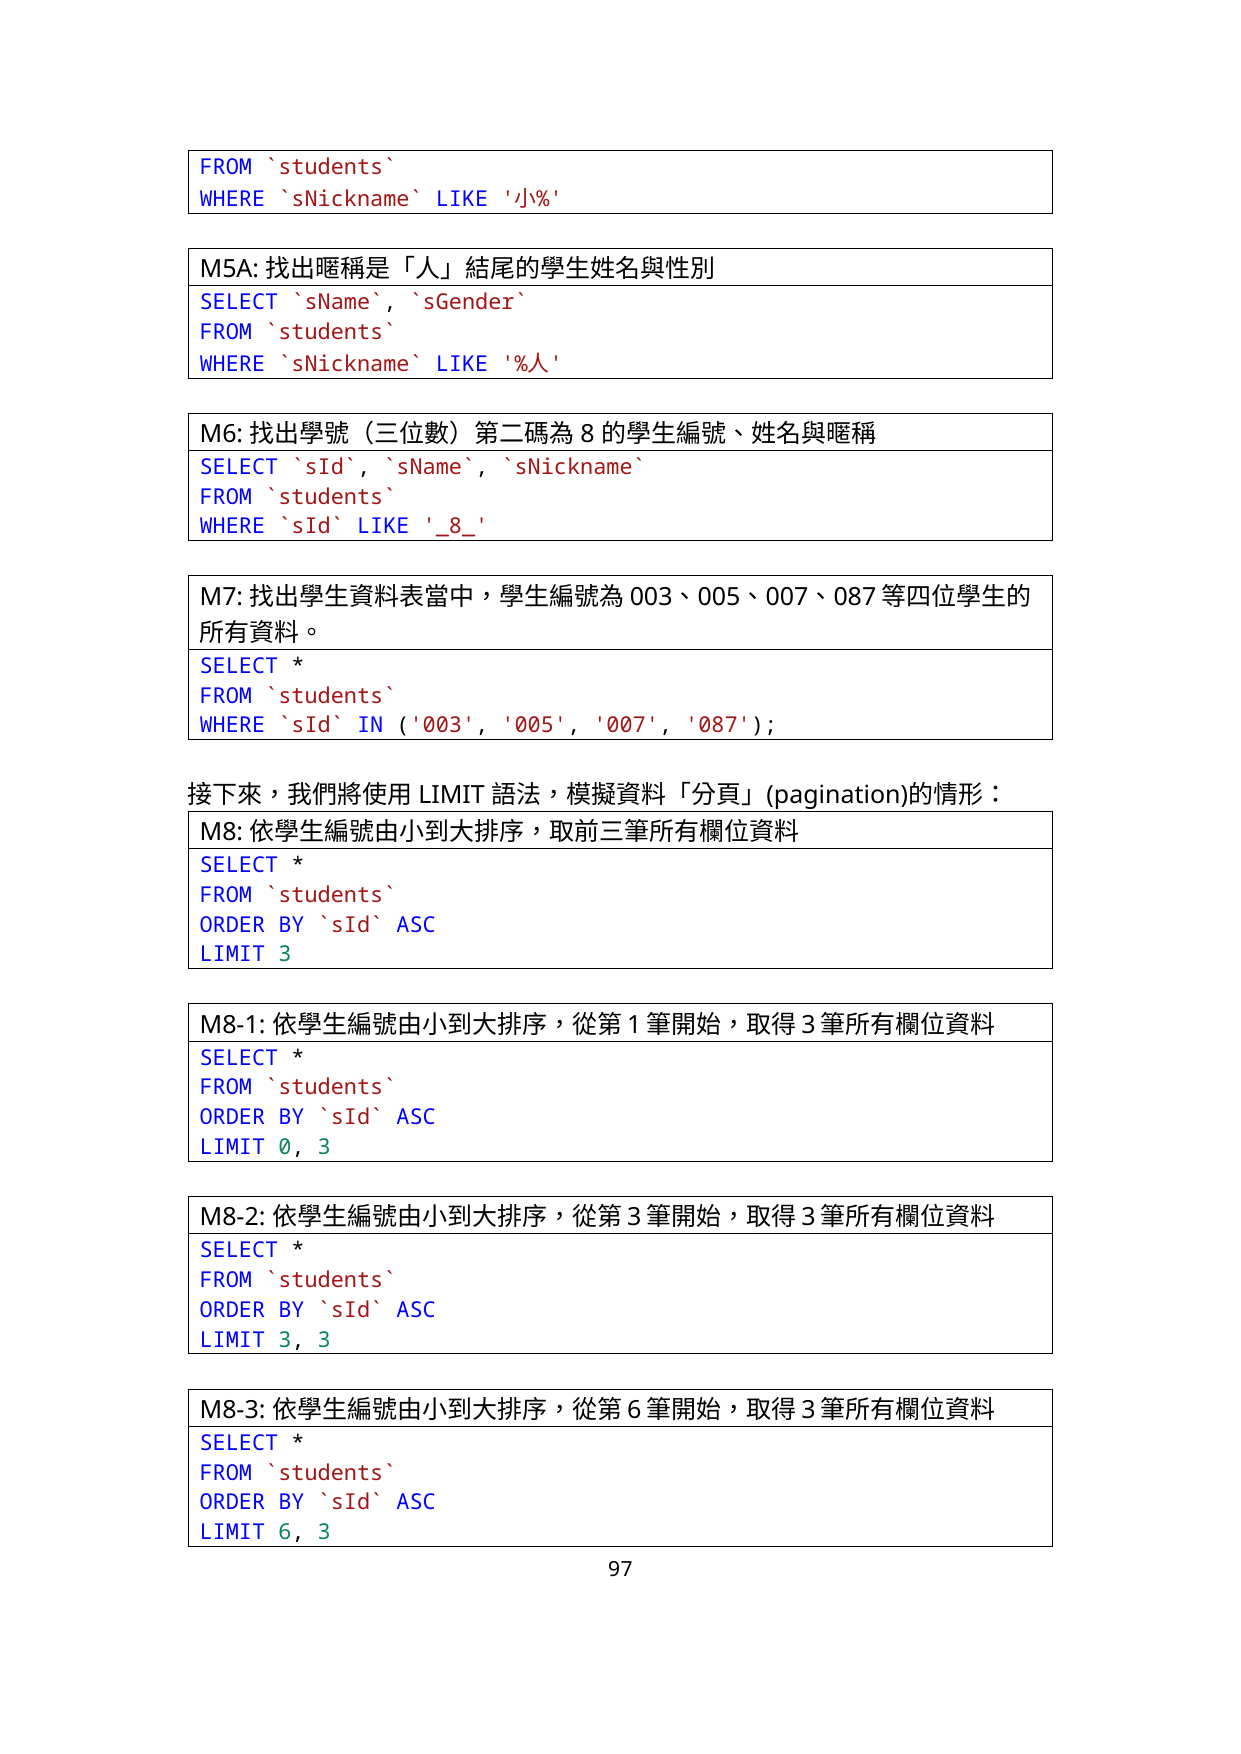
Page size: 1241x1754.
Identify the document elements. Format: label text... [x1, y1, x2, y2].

text 接下來，我們將使用 LIMIT 語法，模擬資料「分頁」(pagination)的情形： [187, 774, 1053, 811]
table_header M7: 找出學生資料表當中，學生編號為003、005、007、087等四位學生的所有資料。 [189, 576, 1052, 649]
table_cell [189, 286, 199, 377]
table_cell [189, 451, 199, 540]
table_header M8-2: 依學生編號由小到大排序，從第3筆開始，取得3筆所有欄位資料 [189, 1197, 1052, 1233]
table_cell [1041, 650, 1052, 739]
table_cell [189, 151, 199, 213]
table_header M8: 依學生編號由小到大排序，取前三筆所有欄位資料 [189, 812, 1052, 848]
table_header M8-3: 依學生編號由小到大排序，從第6筆開始，取得3筆所有欄位資料 [189, 1390, 1052, 1426]
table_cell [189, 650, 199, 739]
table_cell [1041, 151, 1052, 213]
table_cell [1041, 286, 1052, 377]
table_header M6: 找出學號（三位數）第二碼為 8 的學生編號、姓名與暱稱 [189, 414, 1052, 450]
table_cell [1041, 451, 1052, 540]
table_header M5A: 找出暱稱是「人」結尾的學生姓名與性別 [189, 249, 1052, 285]
table_header M8-1: 依學生編號由小到大排序，從第1筆開始，取得3筆所有欄位資料 [189, 1004, 1052, 1041]
